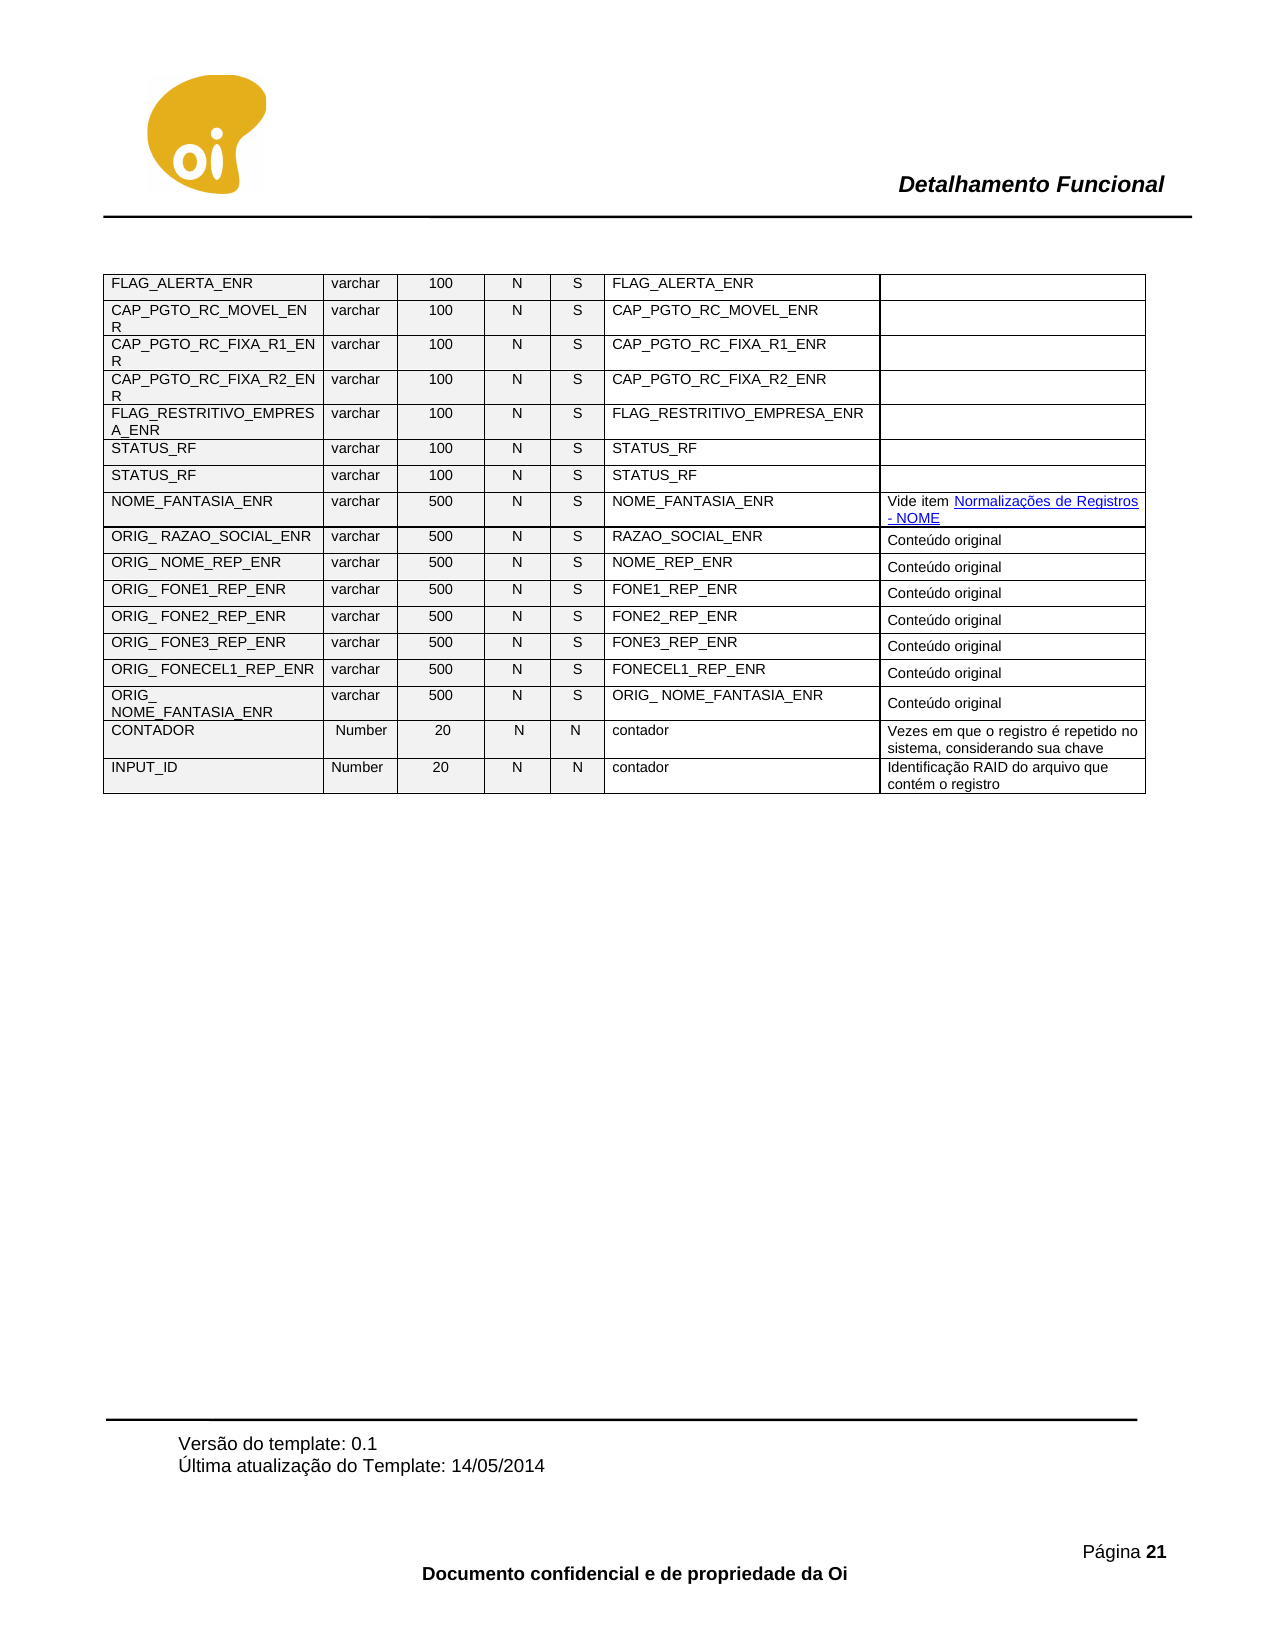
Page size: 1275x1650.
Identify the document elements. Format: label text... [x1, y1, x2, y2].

table_cell varchar [324, 634, 397, 659]
table_cell N [485, 581, 550, 606]
table_cell varchar [324, 275, 397, 300]
table_cell CONTADOR [104, 721, 323, 758]
table_cell S [551, 371, 604, 404]
table_cell 500 [398, 493, 484, 526]
table_cell S [551, 581, 604, 606]
table_cell varchar [324, 301, 397, 335]
table_cell ORIG_ FONE3_REP_ENR [104, 634, 323, 659]
table_cell 500 [398, 528, 484, 553]
table_cell ORIG_ RAZAO_SOCIAL_ENR [104, 528, 323, 553]
table_cell N [485, 301, 550, 335]
table_cell FLAG_RESTRITIVO_EMPRESA_ENR [605, 405, 879, 439]
table_cell Number [324, 759, 397, 792]
table_cell S [551, 660, 604, 686]
table_cell CAP_PGTO_RC_MOVEL_ENR [605, 301, 879, 335]
table_cell 500 [398, 581, 484, 606]
table_cell FONECEL1_REP_ENR [605, 660, 879, 686]
table_cell S [551, 466, 604, 492]
table_cell 500 [398, 634, 484, 659]
table_cell varchar [324, 336, 397, 369]
table_cell 100 [398, 405, 484, 439]
table_cell S [551, 275, 604, 300]
table_cell S [551, 687, 604, 720]
table_cell N [485, 528, 550, 553]
table_cell [881, 301, 1145, 335]
table_cell 20 [398, 759, 484, 792]
table_cell STATUS_RF [104, 440, 323, 465]
table_cell [881, 405, 1145, 439]
table_cell ORIG_ NOME_FANTASIA_ENR [605, 687, 879, 720]
table_cell 20 [398, 721, 484, 758]
table_cell Identificação RAID do arquivo que contém o registro [881, 759, 1145, 792]
table_cell S [551, 607, 604, 633]
picture [147, 75, 267, 194]
table_cell RAZAO_SOCIAL_ENR [605, 528, 879, 553]
table_cell N [485, 660, 550, 686]
table_cell 100 [398, 301, 484, 335]
table_cell N [485, 721, 550, 758]
table_cell S [551, 528, 604, 553]
table_cell N [485, 607, 550, 633]
table_cell N [485, 634, 550, 659]
table_cell contador [605, 721, 879, 758]
table_cell 500 [398, 607, 484, 633]
table_cell varchar [324, 493, 397, 526]
table_cell [881, 275, 1145, 300]
table_cell S [551, 634, 604, 659]
table_cell Conteúdo original [881, 687, 1145, 720]
table_cell ORIG_ NOME_FANTASIA_ENR [104, 687, 323, 720]
table_cell [881, 440, 1145, 465]
table_cell Conteúdo original [881, 528, 1145, 553]
table_cell varchar [324, 371, 397, 404]
table_cell N [485, 759, 550, 792]
table_cell STATUS_RF [605, 440, 879, 465]
table_cell Vezes em que o registro é repetido no sistema, considerando sua chave [881, 721, 1145, 758]
table_cell S [551, 405, 604, 439]
table_cell CAP_PGTO_RC_MOVEL_ENR [104, 301, 323, 335]
table_cell Conteúdo original [881, 581, 1145, 606]
table_cell ORIG_ NOME_REP_ENR [104, 554, 323, 579]
table_cell Conteúdo original [881, 554, 1145, 579]
table_cell STATUS_RF [605, 466, 879, 492]
table_cell [881, 466, 1145, 492]
table_cell NOME_REP_ENR [605, 554, 879, 579]
table_cell S [551, 493, 604, 526]
table_cell N [551, 759, 604, 792]
table_cell NOME_FANTASIA_ENR [104, 493, 323, 526]
table_cell Vide item Normalizações de Registros - NOME [881, 493, 1145, 526]
table_cell STATUS_RF [104, 466, 323, 492]
table_cell 500 [398, 660, 484, 686]
table_cell contador [605, 759, 879, 792]
table_cell varchar [324, 581, 397, 606]
table_cell Conteúdo original [881, 660, 1145, 686]
table_cell S [551, 440, 604, 465]
table_cell N [485, 405, 550, 439]
table_cell [881, 371, 1145, 404]
table_cell CAP_PGTO_RC_FIXA_R2_ENR [104, 371, 323, 404]
table_cell varchar [324, 687, 397, 720]
table_cell CAP_PGTO_RC_FIXA_R1_ENR [605, 336, 879, 369]
table_cell CAP_PGTO_RC_FIXA_R1_ENR [104, 336, 323, 369]
table_cell 500 [398, 554, 484, 579]
table_cell Conteúdo original [881, 634, 1145, 659]
table_cell N [485, 687, 550, 720]
table_cell FONE3_REP_ENR [605, 634, 879, 659]
table_cell varchar [324, 405, 397, 439]
table_cell ORIG_ FONECEL1_REP_ENR [104, 660, 323, 686]
table_cell FONE2_REP_ENR [605, 607, 879, 633]
table_cell ORIG_ FONE2_REP_ENR [104, 607, 323, 633]
table_cell CAP_PGTO_RC_FIXA_R2_ENR [605, 371, 879, 404]
table_cell Number [324, 721, 397, 758]
table_cell varchar [324, 554, 397, 579]
table_cell Conteúdo original [881, 607, 1145, 633]
table_cell N [485, 493, 550, 526]
table_cell S [551, 301, 604, 335]
table_cell FLAG_ALERTA_ENR [104, 275, 323, 300]
table_cell varchar [324, 607, 397, 633]
table_cell varchar [324, 660, 397, 686]
table_cell 100 [398, 466, 484, 492]
table_cell FONE1_REP_ENR [605, 581, 879, 606]
table_cell NOME_FANTASIA_ENR [605, 493, 879, 526]
table_cell S [551, 336, 604, 369]
table_cell 100 [398, 440, 484, 465]
table_cell varchar [324, 440, 397, 465]
table_cell [881, 336, 1145, 369]
table_cell ORIG_ FONE1_REP_ENR [104, 581, 323, 606]
table_cell 500 [398, 687, 484, 720]
table_cell N [485, 275, 550, 300]
table_cell 100 [398, 275, 484, 300]
table_cell N [485, 440, 550, 465]
table_cell N [485, 336, 550, 369]
table_cell 100 [398, 336, 484, 369]
table_cell FLAG_ALERTA_ENR [605, 275, 879, 300]
table_cell N [485, 371, 550, 404]
table_cell S [551, 554, 604, 579]
table_cell N [485, 554, 550, 579]
table_cell varchar [324, 528, 397, 553]
table_cell 100 [398, 371, 484, 404]
table_cell N [485, 466, 550, 492]
table_cell N [551, 721, 604, 758]
table_cell INPUT_ID [104, 759, 323, 792]
table_cell varchar [324, 466, 397, 492]
table_cell FLAG_RESTRITIVO_EMPRESA_ENR [104, 405, 323, 439]
